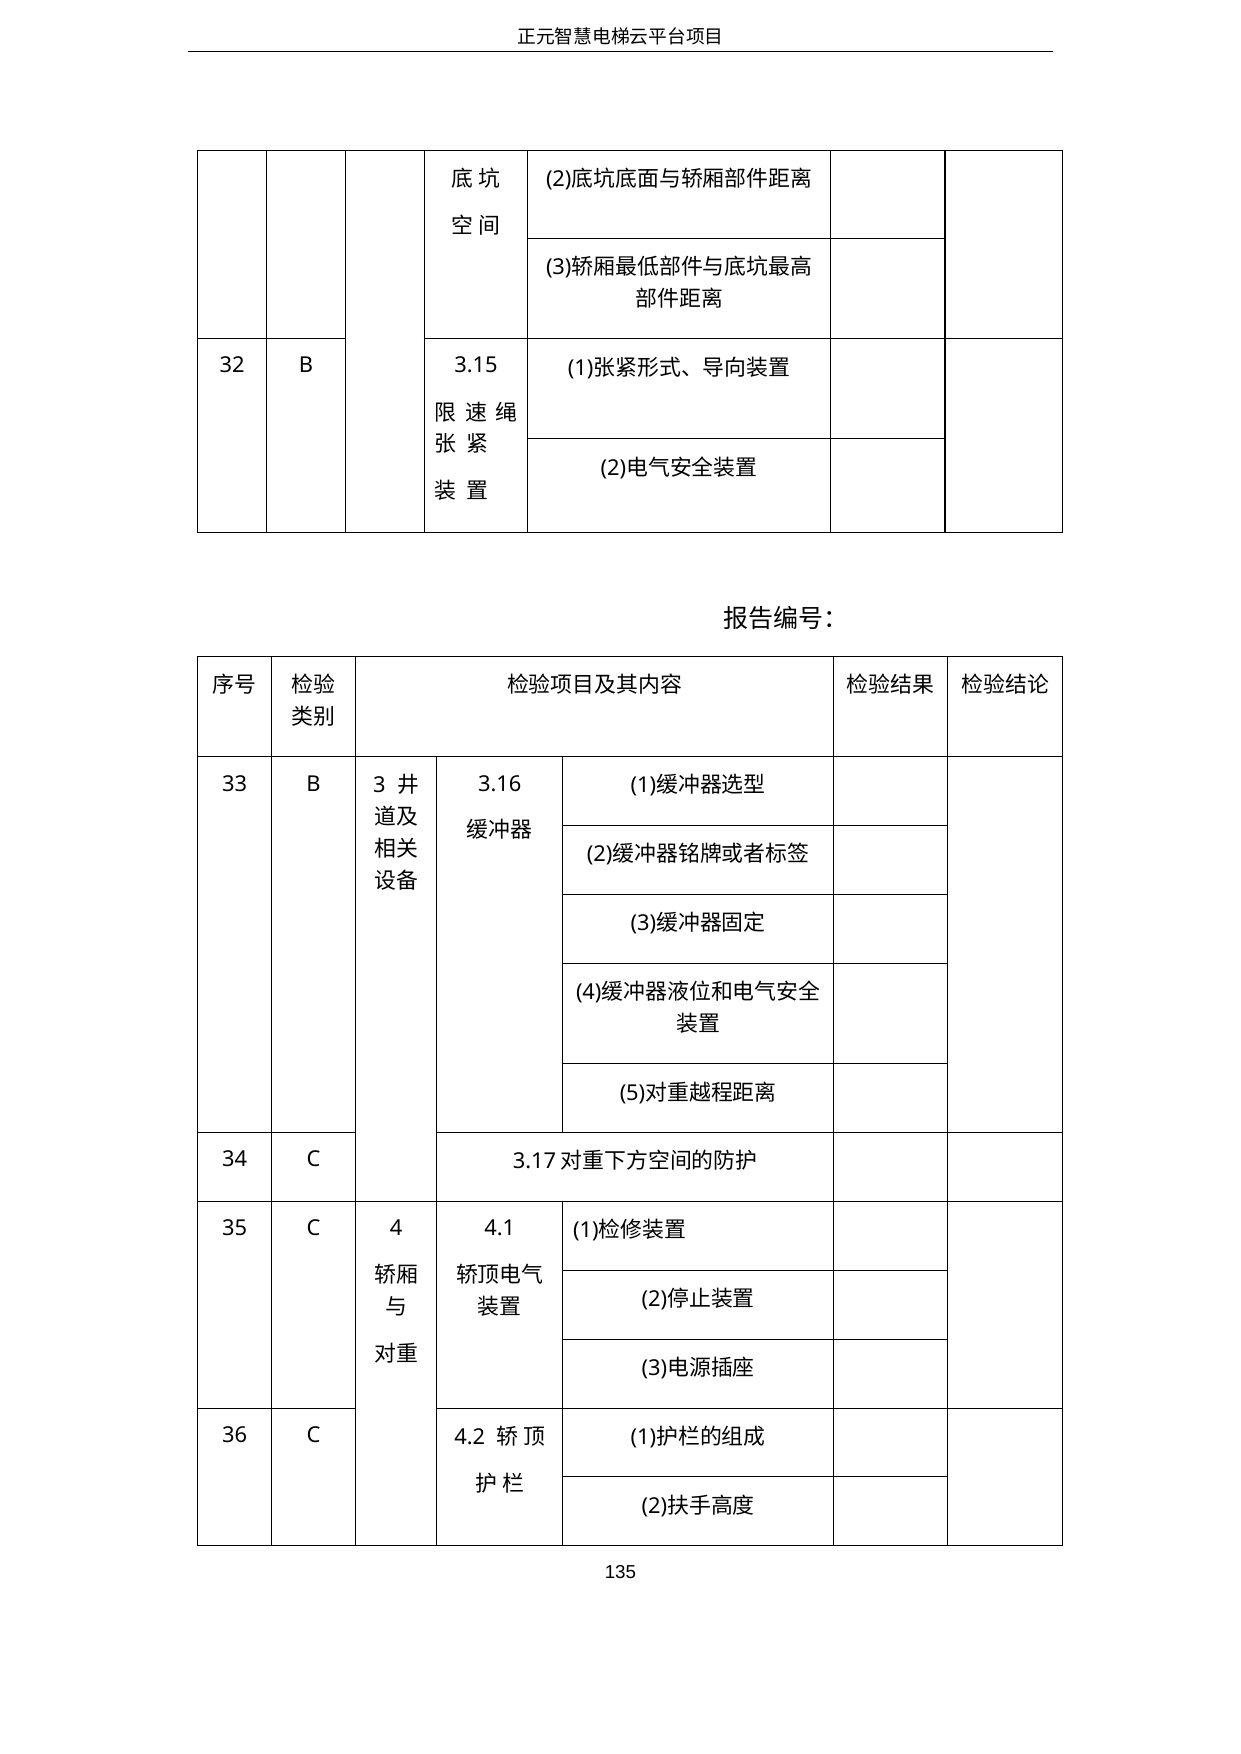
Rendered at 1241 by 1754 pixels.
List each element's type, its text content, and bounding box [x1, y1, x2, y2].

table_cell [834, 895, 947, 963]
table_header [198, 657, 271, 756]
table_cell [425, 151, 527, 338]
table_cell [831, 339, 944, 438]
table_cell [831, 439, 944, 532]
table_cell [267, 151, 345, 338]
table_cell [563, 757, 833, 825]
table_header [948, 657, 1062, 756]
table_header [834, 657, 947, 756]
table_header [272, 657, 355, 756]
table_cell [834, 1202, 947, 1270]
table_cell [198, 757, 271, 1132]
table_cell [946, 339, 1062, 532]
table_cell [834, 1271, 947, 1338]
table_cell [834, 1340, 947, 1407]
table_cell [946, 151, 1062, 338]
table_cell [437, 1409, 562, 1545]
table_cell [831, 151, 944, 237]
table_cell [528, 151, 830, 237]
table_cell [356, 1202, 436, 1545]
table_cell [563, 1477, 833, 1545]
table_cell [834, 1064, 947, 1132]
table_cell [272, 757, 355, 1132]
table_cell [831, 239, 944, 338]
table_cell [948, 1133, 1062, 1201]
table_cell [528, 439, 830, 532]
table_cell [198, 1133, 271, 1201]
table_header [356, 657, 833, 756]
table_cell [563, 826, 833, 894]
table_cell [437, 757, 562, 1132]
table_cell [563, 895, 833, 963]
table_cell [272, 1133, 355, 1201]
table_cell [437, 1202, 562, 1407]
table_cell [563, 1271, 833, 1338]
text 报告编号： [187, 599, 1053, 635]
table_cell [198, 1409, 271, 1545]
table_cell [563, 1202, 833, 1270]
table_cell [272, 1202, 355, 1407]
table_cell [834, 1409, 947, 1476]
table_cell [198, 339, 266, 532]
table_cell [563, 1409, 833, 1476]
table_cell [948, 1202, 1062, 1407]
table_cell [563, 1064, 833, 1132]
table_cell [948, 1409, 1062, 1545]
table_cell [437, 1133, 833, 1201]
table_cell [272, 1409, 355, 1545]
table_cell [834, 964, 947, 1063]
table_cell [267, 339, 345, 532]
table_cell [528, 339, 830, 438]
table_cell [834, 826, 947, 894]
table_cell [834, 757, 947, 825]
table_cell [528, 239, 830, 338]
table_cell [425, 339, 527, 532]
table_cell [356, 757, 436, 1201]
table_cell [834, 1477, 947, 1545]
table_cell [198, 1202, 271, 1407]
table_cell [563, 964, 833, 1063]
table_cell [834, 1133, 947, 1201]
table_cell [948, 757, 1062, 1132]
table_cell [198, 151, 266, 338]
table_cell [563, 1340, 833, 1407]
